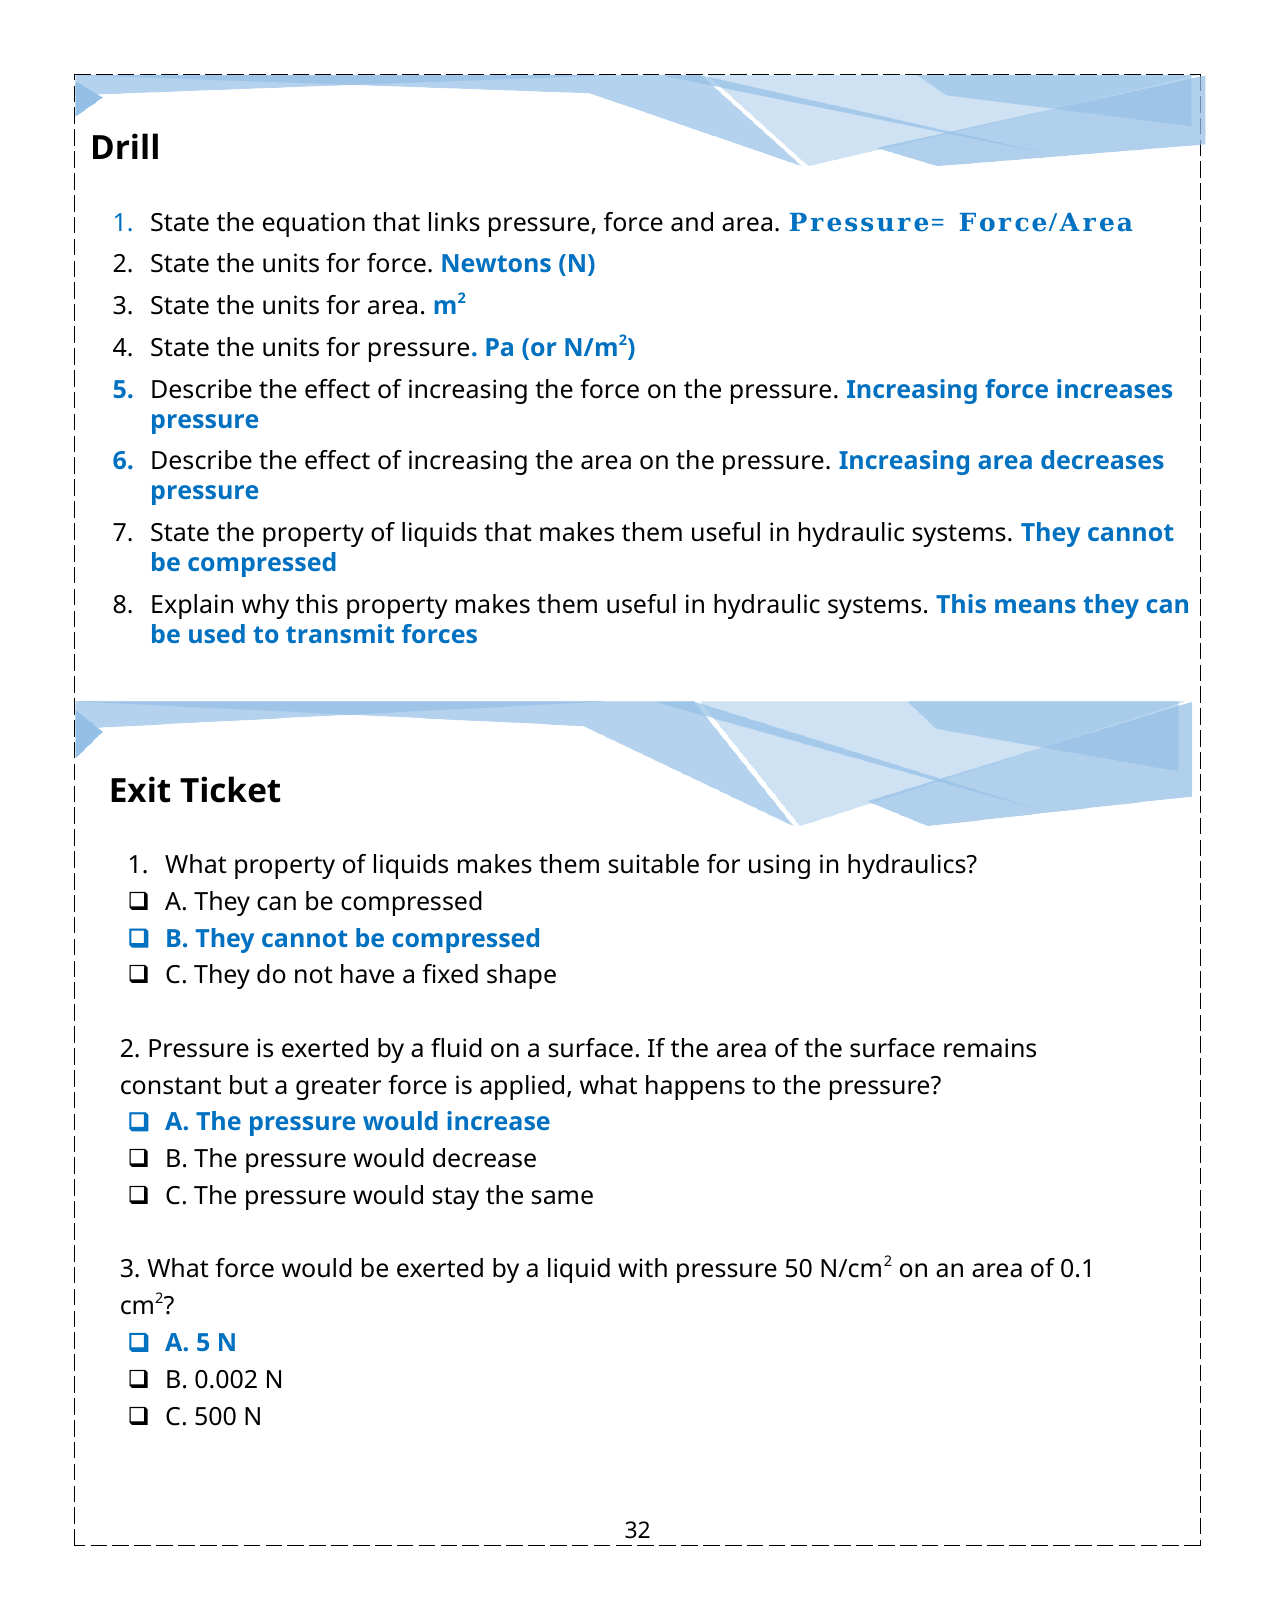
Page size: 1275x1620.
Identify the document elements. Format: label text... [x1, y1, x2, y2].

list Describe the effect of increasing the area on the pressure. Increasing area decreases pressure [112, 446, 1200, 506]
list State the units for pressure. Pa (or N/m2) [112, 332, 1200, 362]
list Describe the effect of increasing the force on the pressure. Increasing force increases pressure [112, 374, 1200, 434]
list State the property of liquids that makes them useful in hydraulic systems. They cannot be compressed [112, 518, 1200, 578]
list State the units for area. m2 [112, 291, 1200, 321]
list State the equation that links pressure, force and area. 𝐏𝐫𝐞𝐬𝐬𝐮𝐫𝐞= 𝐅𝐨𝐫𝐜𝐞/𝐀𝐫𝐞𝐚 [112, 207, 1200, 237]
list State the units for force. Newtons (N) [112, 249, 1200, 279]
picture [75, 701, 1193, 826]
picture [75, 75, 1206, 166]
list Explain why this property makes them useful in hydraulic systems. This means they can be used to transmit forces [112, 589, 1200, 649]
